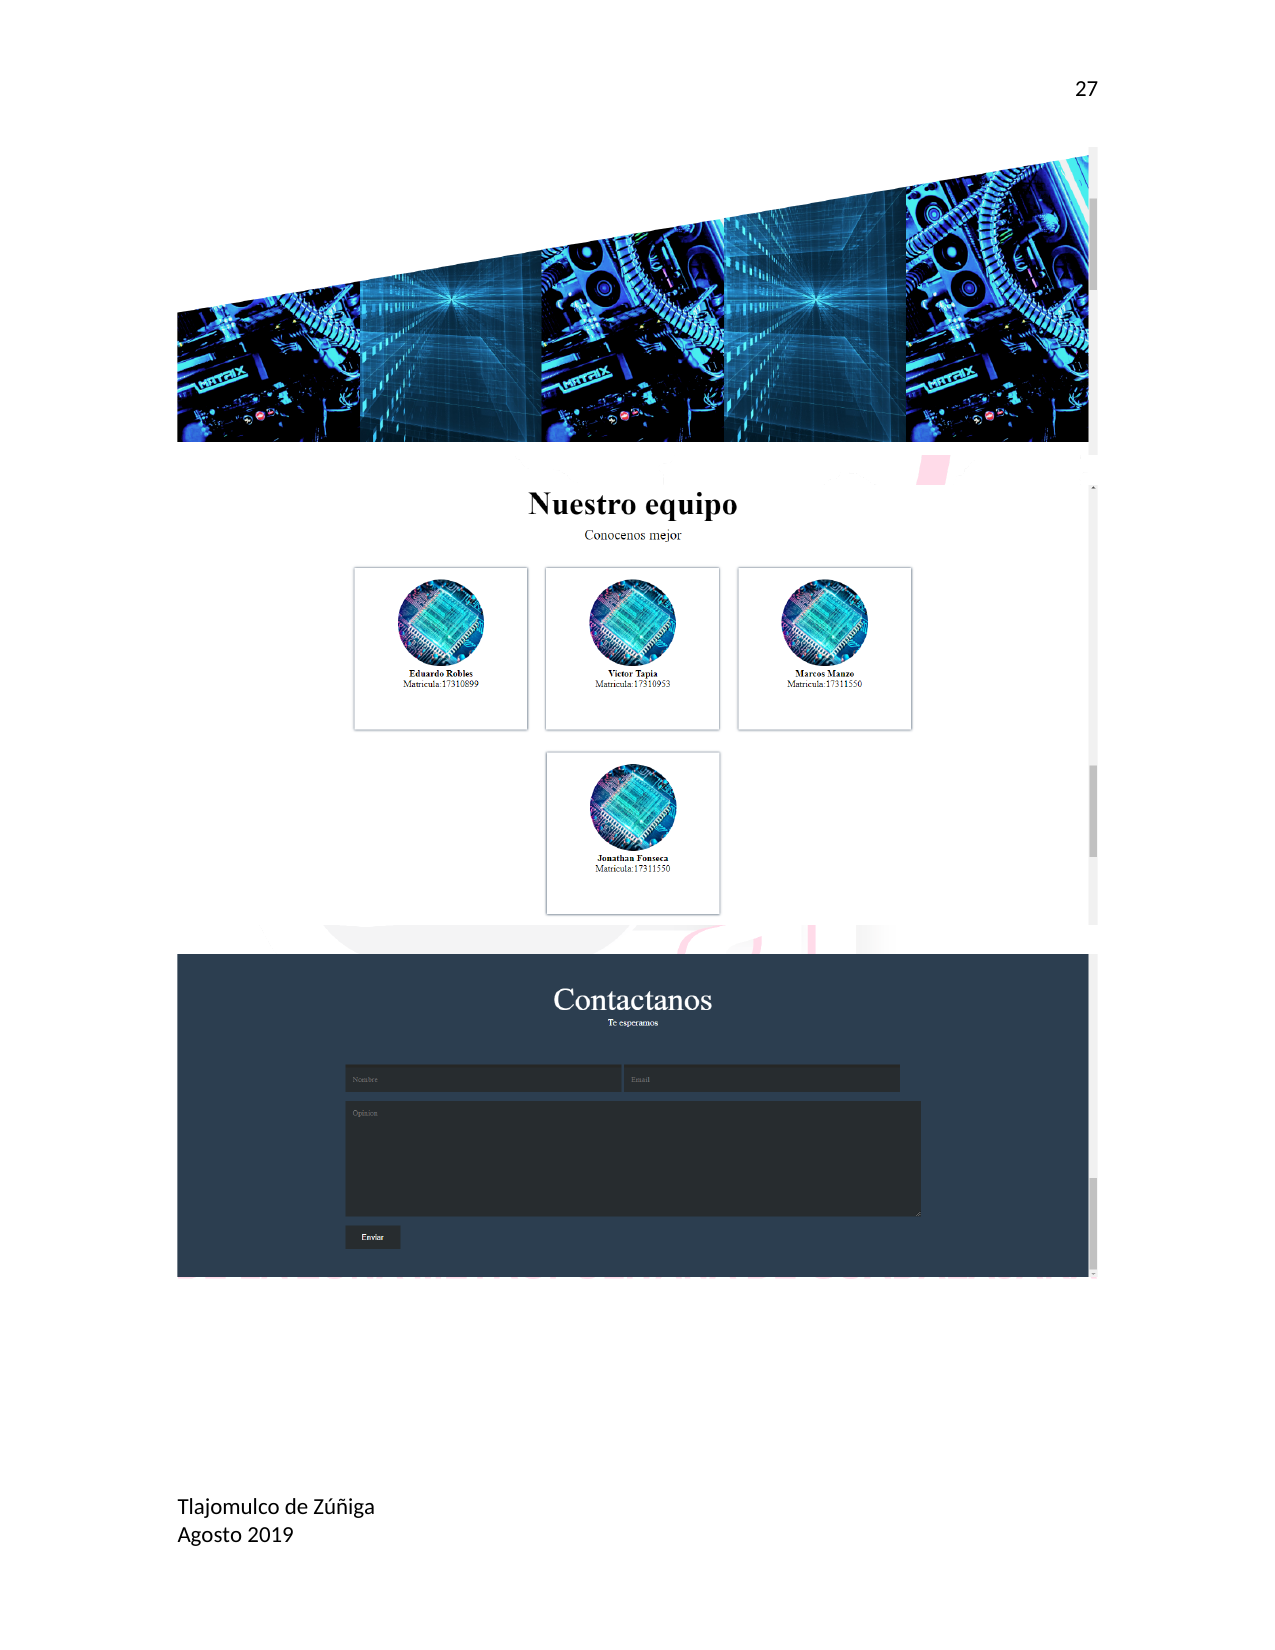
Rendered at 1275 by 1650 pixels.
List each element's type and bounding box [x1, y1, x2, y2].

picture [177, 485, 1098, 925]
picture [177, 147, 1098, 455]
picture [177, 954, 1098, 1277]
